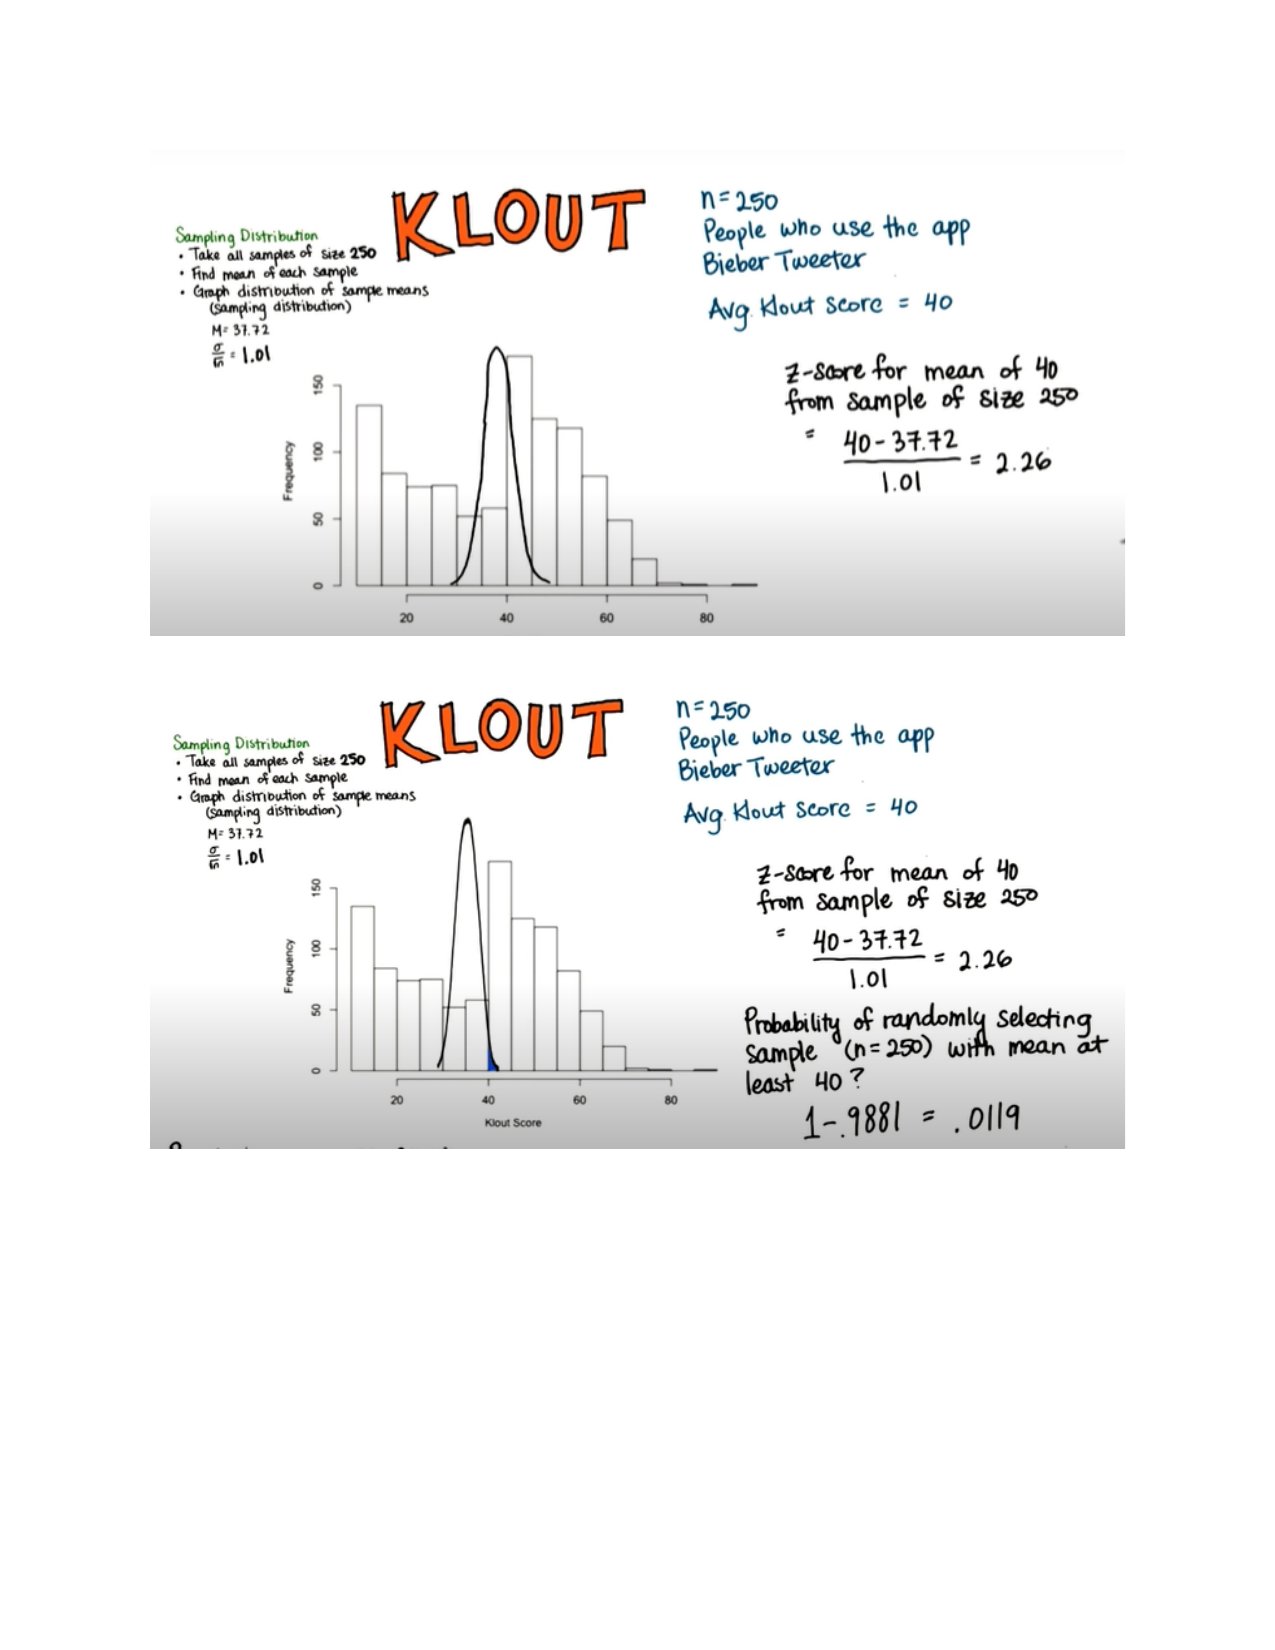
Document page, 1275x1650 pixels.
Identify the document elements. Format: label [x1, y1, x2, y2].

picture [150, 150, 1125, 636]
picture [150, 669, 1125, 1149]
